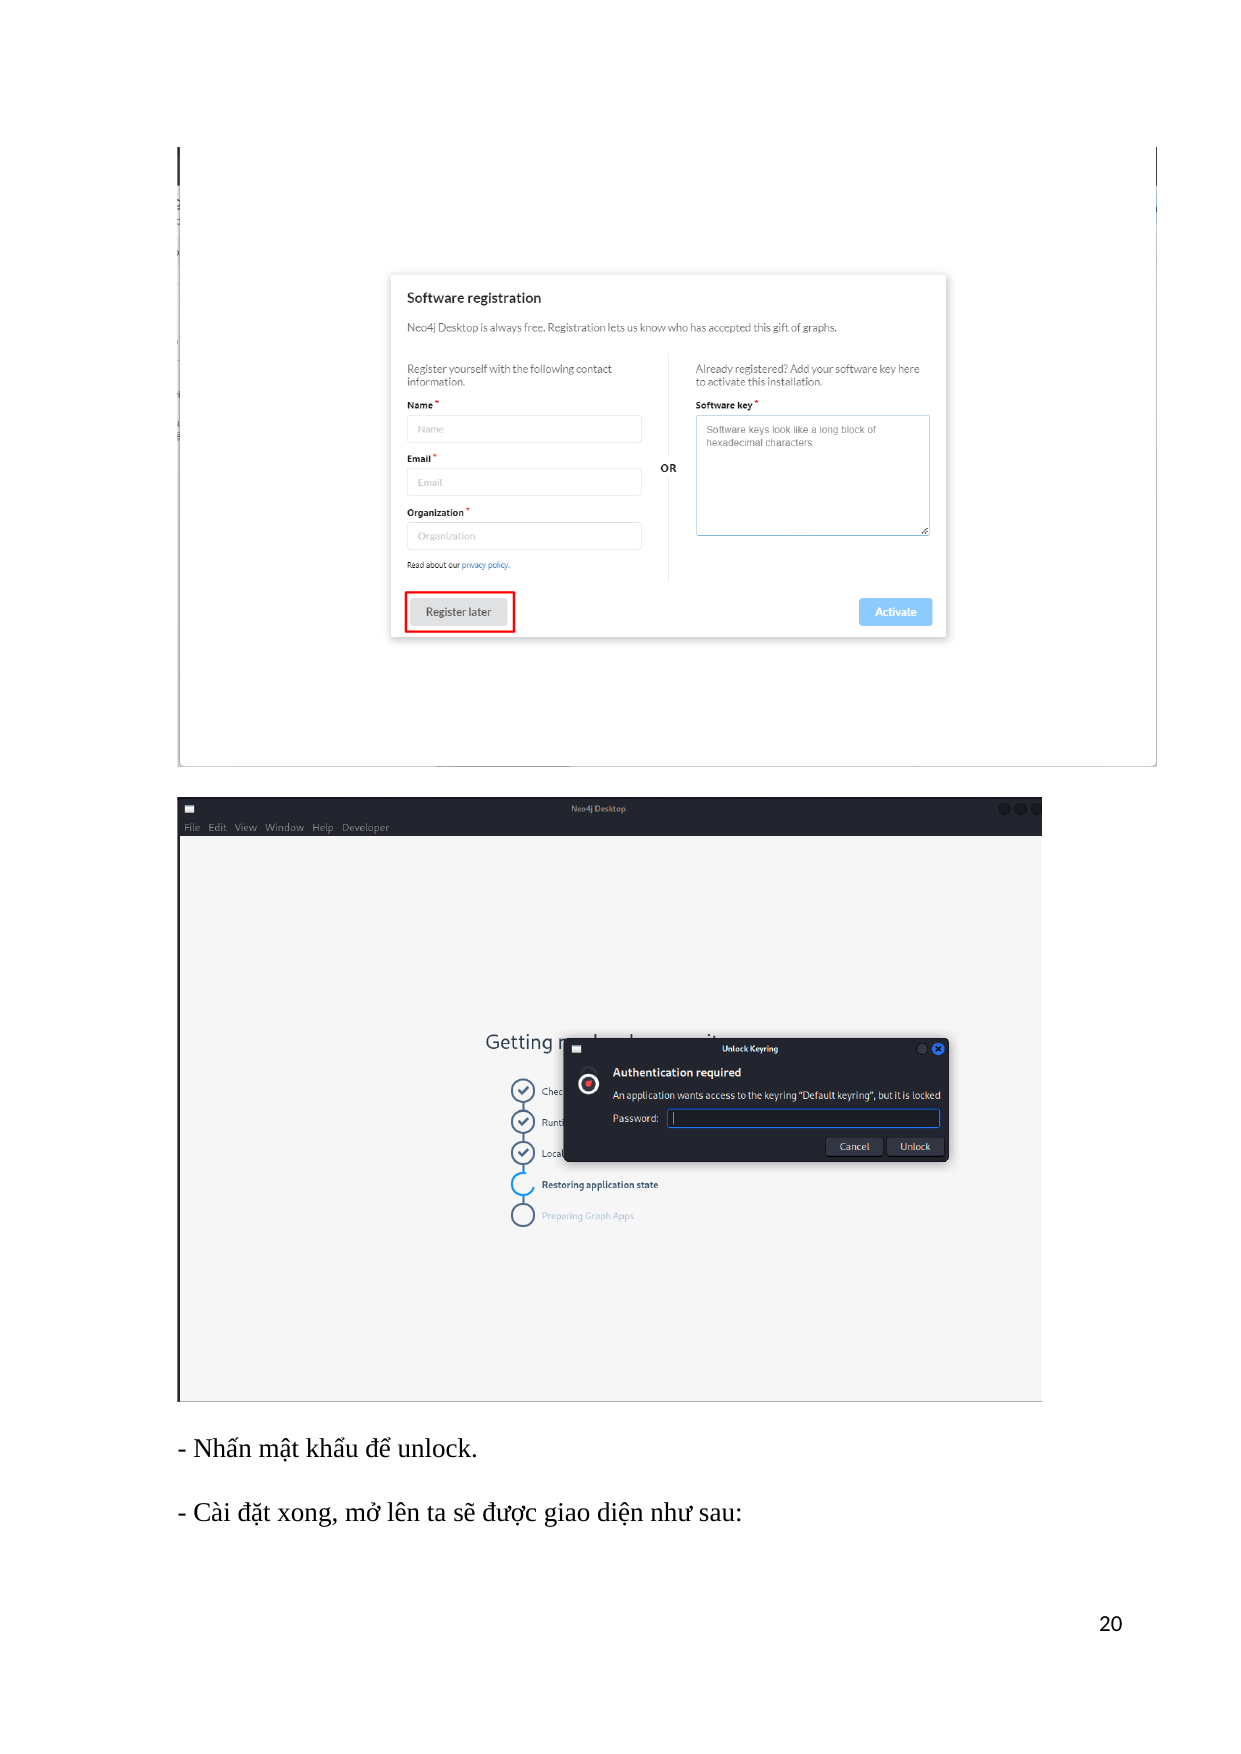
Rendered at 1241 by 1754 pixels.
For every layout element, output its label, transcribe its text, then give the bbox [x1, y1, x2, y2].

picture [177, 147, 1157, 767]
text - Nhấn mật khẩu để unlock. [177, 1432, 1122, 1463]
picture [177, 797, 1042, 1402]
text - Cài đặt xong, mở lên ta sẽ được giao diện như sau: [177, 1496, 1122, 1527]
